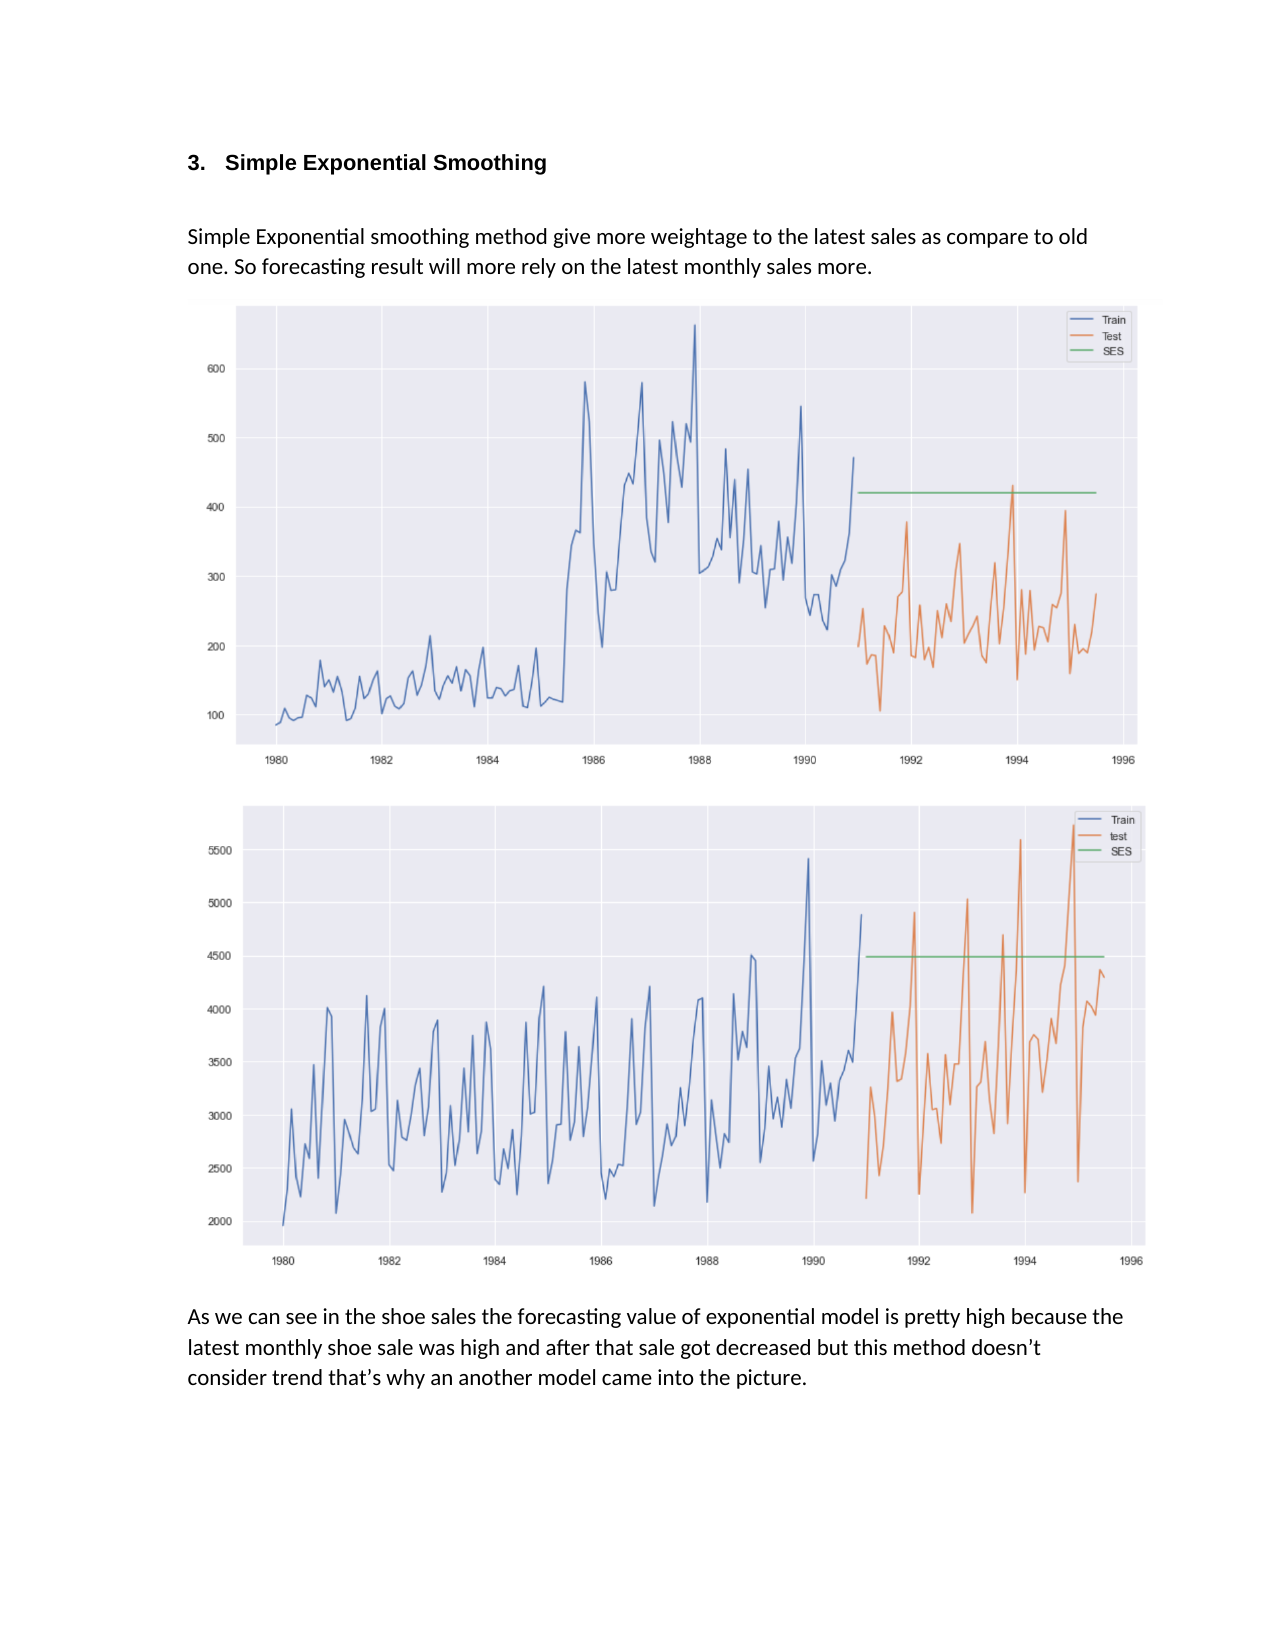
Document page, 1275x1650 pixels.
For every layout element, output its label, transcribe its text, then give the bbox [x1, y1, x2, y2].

text As we can see in the shoe sales the forecasting value of exponential model is pretty high because the latest monthly shoe sale was high and after that sale got decreased but this method doesn’t consider trend that’s why an another model came into the picture. [187, 1302, 1125, 1391]
list Simple Exponential Smoothing [187, 150, 1125, 175]
text Simple Exponential smoothing method give more weightage to the latest sales as compare to old one. So forecasting result will more rely on the latest monthly sales more. [187, 222, 1125, 280]
picture [187, 299, 1163, 783]
picture [187, 801, 1163, 1284]
